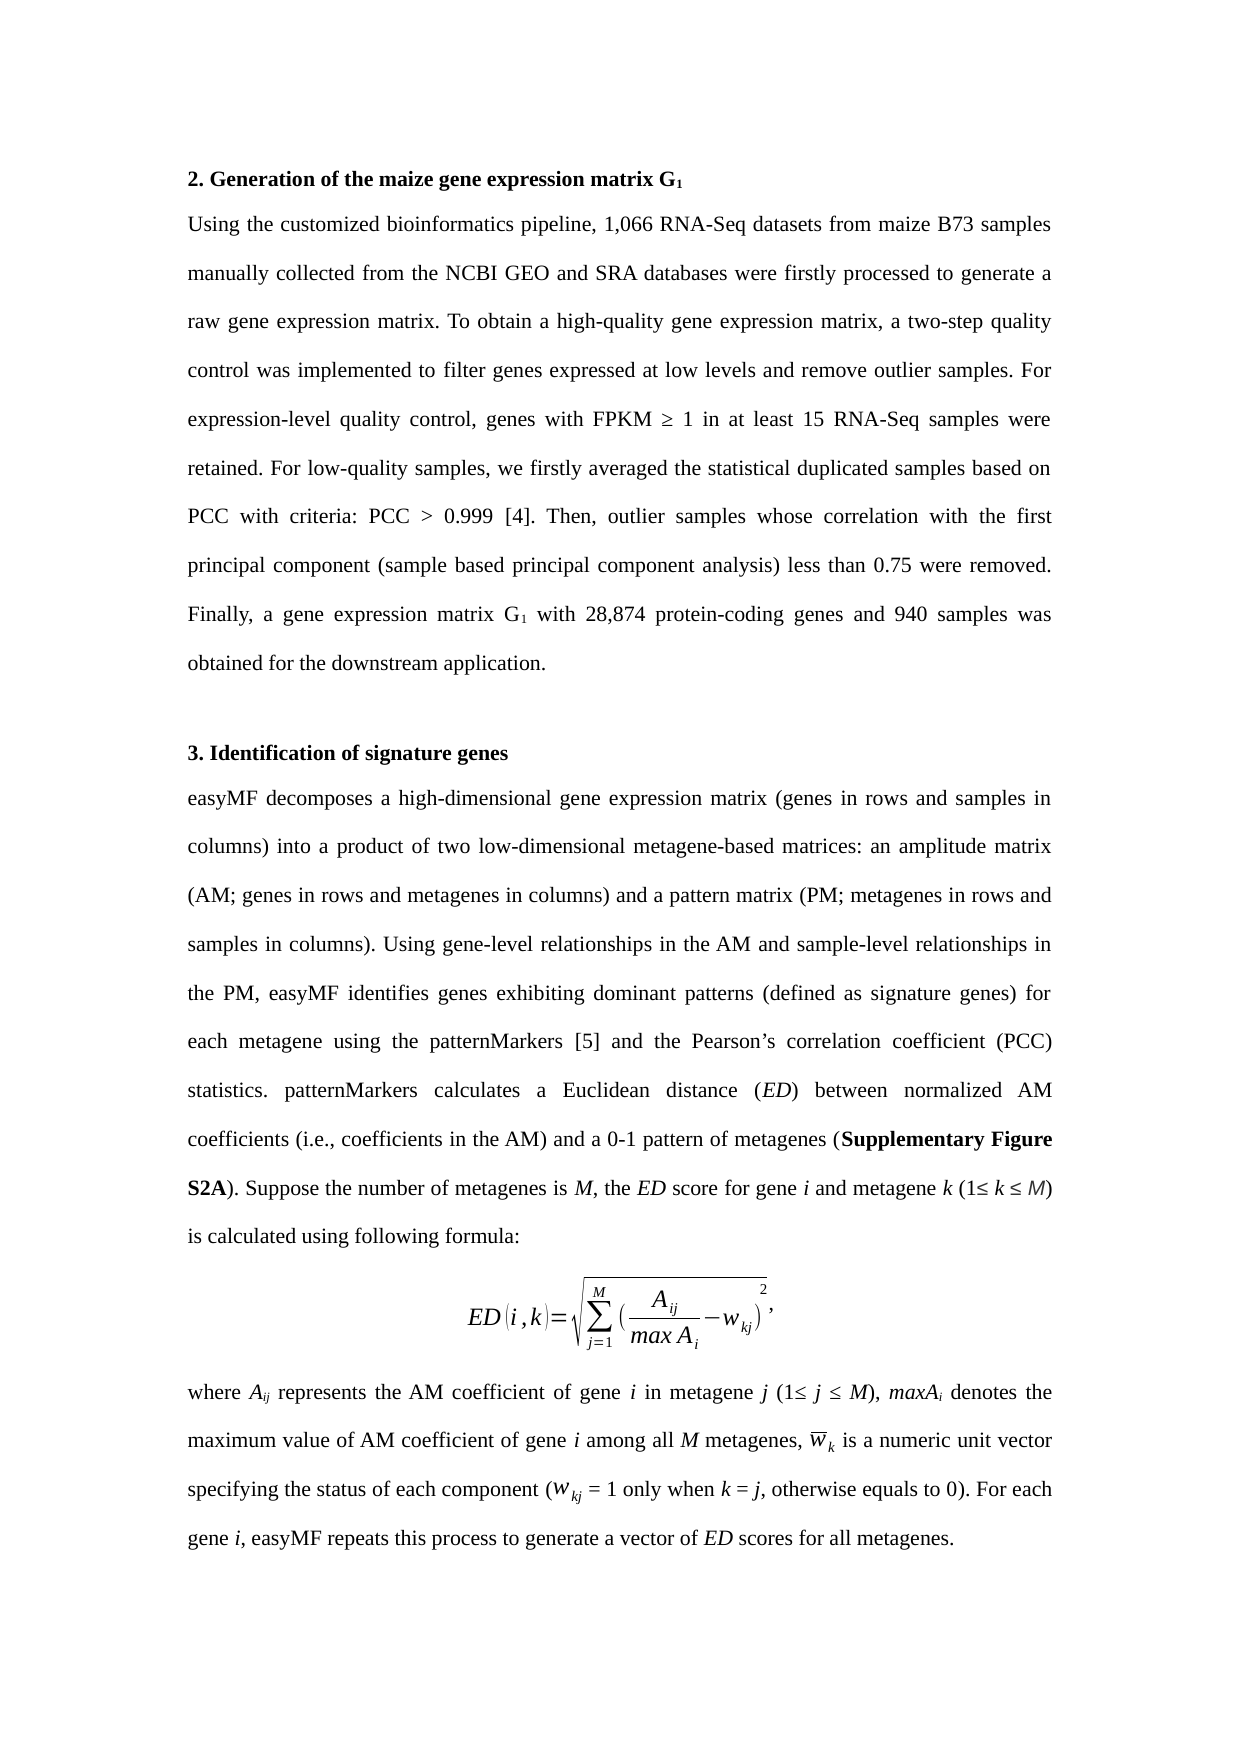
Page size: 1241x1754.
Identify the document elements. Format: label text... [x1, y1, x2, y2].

text 2. Generation of the maize gene expression matrix G1 [187, 162, 1053, 194]
text where Aij represents the AM coefficient of gene i in metagene j (1≤ j ≤ M), maxAi denotes the maximum value of AM coefficient of gene i among all M metagenes, is a numeric unit vector specifying the status of each component ( = 1 only when k = j, otherwise equals to 0). For each gene i, easyMF repeats this process to generate a vector of ED scores for all metagenes. [187, 1375, 1053, 1554]
text 3. Identification of signature genes [187, 736, 1053, 768]
text , [187, 1265, 1053, 1362]
text Using the customized bioinformatics pipeline, 1,066 RNA-Seq datasets from maize B73 samples manually collected from the NCBI GEO and SRA databases were firstly processed to generate a raw gene expression matrix. To obtain a high-quality gene expression matrix, a two-step quality control was implemented to filter genes expressed at low levels and remove outlier samples. For expression-level quality control, genes with FPKM ≥ 1 in at least 15 RNA-Seq samples were retained. For low-quality samples, we firstly averaged the statistical duplicated samples based on PCC with criteria: PCC > 0.999 [4]. Then, outlier samples whose correlation with the first principal component (sample based principal component analysis) less than 0.75 were removed. Finally, a gene expression matrix G1 with 28,874 protein-coding genes and 940 samples was obtained for the downstream application. [187, 207, 1053, 678]
text easyMF decomposes a high-dimensional gene expression matrix (genes in rows and samples in columns) into a product of two low-dimensional metagene-based matrices: an amplitude matrix (AM; genes in rows and metagenes in columns) and a pattern matrix (PM; metagenes in rows and samples in columns). Using gene-level relationships in the AM and sample-level relationships in the PM, easyMF identifies genes exhibiting dominant patterns (defined as signature genes) for each metagene using the patternMarkers [5] and the Pearson’s correlation coefficient (PCC) statistics. patternMarkers calculates a Euclidean distance (ED) between normalized AM coefficients (i.e., coefficients in the AM) and a 0-1 pattern of metagenes (Supplementary Figure S2A). Suppose the number of metagenes is M, the ED score for gene i and metagene k (1≤ k ≤ M) is calculated using following formula: [187, 781, 1053, 1252]
